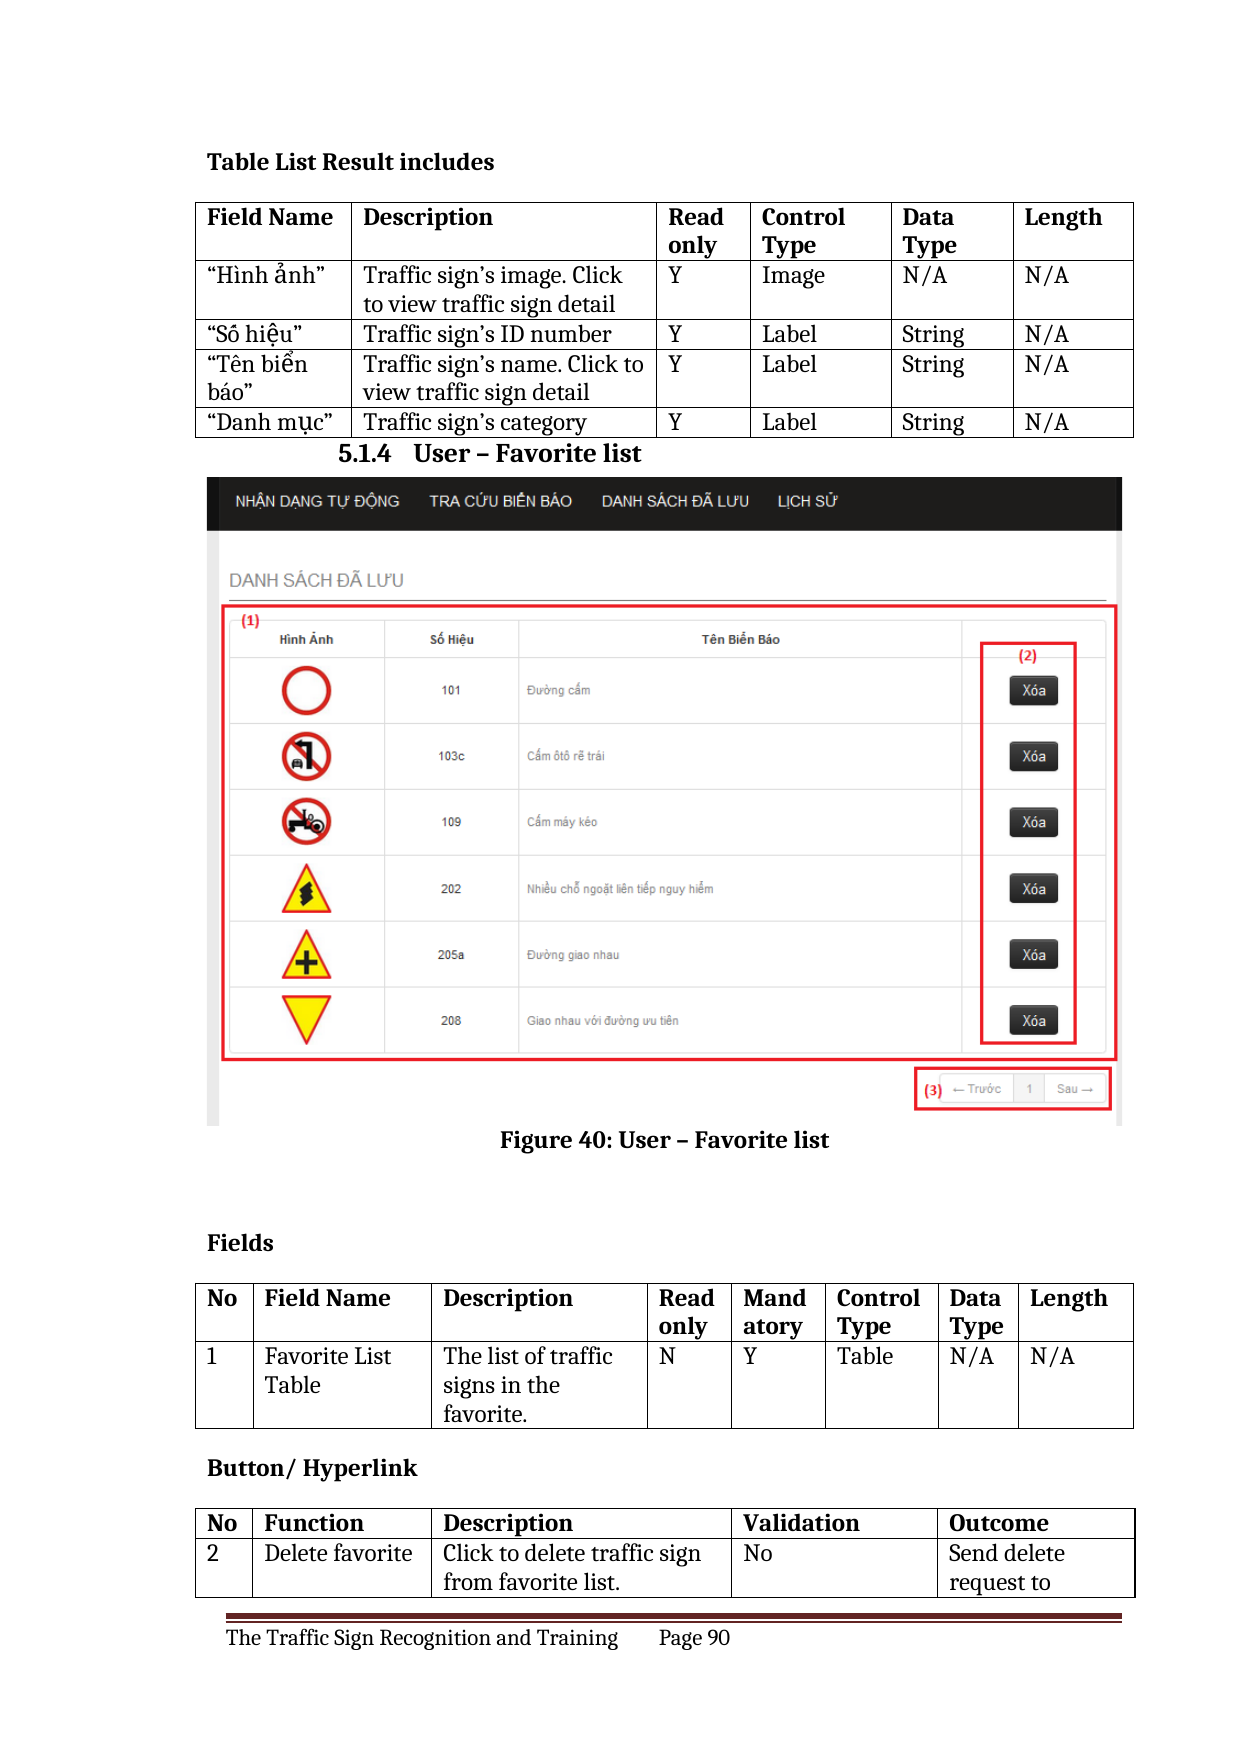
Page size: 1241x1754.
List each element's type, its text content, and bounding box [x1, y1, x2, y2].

table_cell “Tên biển báo” [196, 350, 351, 407]
table_cell Y [732, 1342, 825, 1428]
table_cell Label [751, 408, 891, 437]
table_cell Traffic sign’s name. Click to view traffic sign detail [352, 350, 656, 407]
table_cell The list of traffic signs in the favorite. [432, 1342, 647, 1428]
table_header Length [1019, 1284, 1133, 1341]
table_cell 1 [196, 1342, 253, 1428]
table_cell N/A [1014, 350, 1133, 407]
table_header Field Name [196, 203, 351, 260]
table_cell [432, 1539, 731, 1597]
table_header Data Type [892, 203, 1013, 260]
table_header Data Type [939, 1284, 1018, 1341]
table_header No [196, 1284, 253, 1341]
table_cell N/A [939, 1342, 1018, 1428]
table_cell Traffic sign’s ID number [352, 320, 656, 348]
table_cell Y [657, 320, 750, 348]
table_cell Label [751, 320, 891, 348]
table_cell Delete favorite [253, 1539, 431, 1597]
table_cell “Hình ảnh” [196, 261, 351, 319]
table_header Field Name [254, 1284, 431, 1341]
table_header Description [432, 1284, 647, 1341]
table_cell Y [657, 261, 750, 319]
table_cell “Danh mục” [196, 408, 351, 437]
subtitle User – Favorite list [338, 438, 1122, 469]
table_cell String [892, 320, 1013, 348]
table_cell Traffic sign’s image. Click to view traffic sign detail [352, 261, 656, 319]
text Figure 40: User – Favorite list [207, 1126, 1122, 1155]
text Fields [207, 1229, 1122, 1257]
table_cell Traffic sign’s category [352, 408, 656, 437]
table_cell “Số hiệu” [196, 320, 351, 348]
text Table List Result includes [207, 148, 1122, 176]
table_cell Favorite List Table [254, 1342, 431, 1428]
table_header Read only [648, 1284, 731, 1341]
table_header No [196, 1509, 252, 1538]
table_header Description [432, 1509, 731, 1538]
table_cell N/A [1019, 1342, 1133, 1428]
table_cell String [892, 408, 1013, 437]
table_cell N/A [1014, 320, 1133, 348]
table_cell Label [751, 350, 891, 407]
table_cell String [892, 350, 1013, 407]
table_header Read only [657, 203, 750, 260]
table_header Control Type [826, 1284, 938, 1341]
table_header Description [352, 203, 656, 260]
table_header Function [253, 1509, 431, 1538]
table_cell 2 [196, 1539, 252, 1597]
table_cell Y [657, 350, 750, 407]
table_header Control Type [751, 203, 891, 260]
table_cell Y [657, 408, 750, 437]
table_header Length [1014, 203, 1133, 260]
table_cell Table [826, 1342, 938, 1428]
table_header Validation [732, 1509, 937, 1538]
table_header Outcome [938, 1509, 1134, 1538]
table_header Mandatory [732, 1284, 825, 1341]
table_cell No [732, 1539, 937, 1597]
table_cell N/A [1014, 261, 1133, 319]
table_cell N/A [892, 261, 1013, 319]
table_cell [938, 1539, 1134, 1597]
table_cell N [648, 1342, 731, 1428]
picture [206, 477, 1123, 1126]
table_cell N/A [1014, 408, 1133, 437]
text Button/ Hyperlink [207, 1454, 1122, 1483]
table_cell Image [751, 261, 891, 319]
